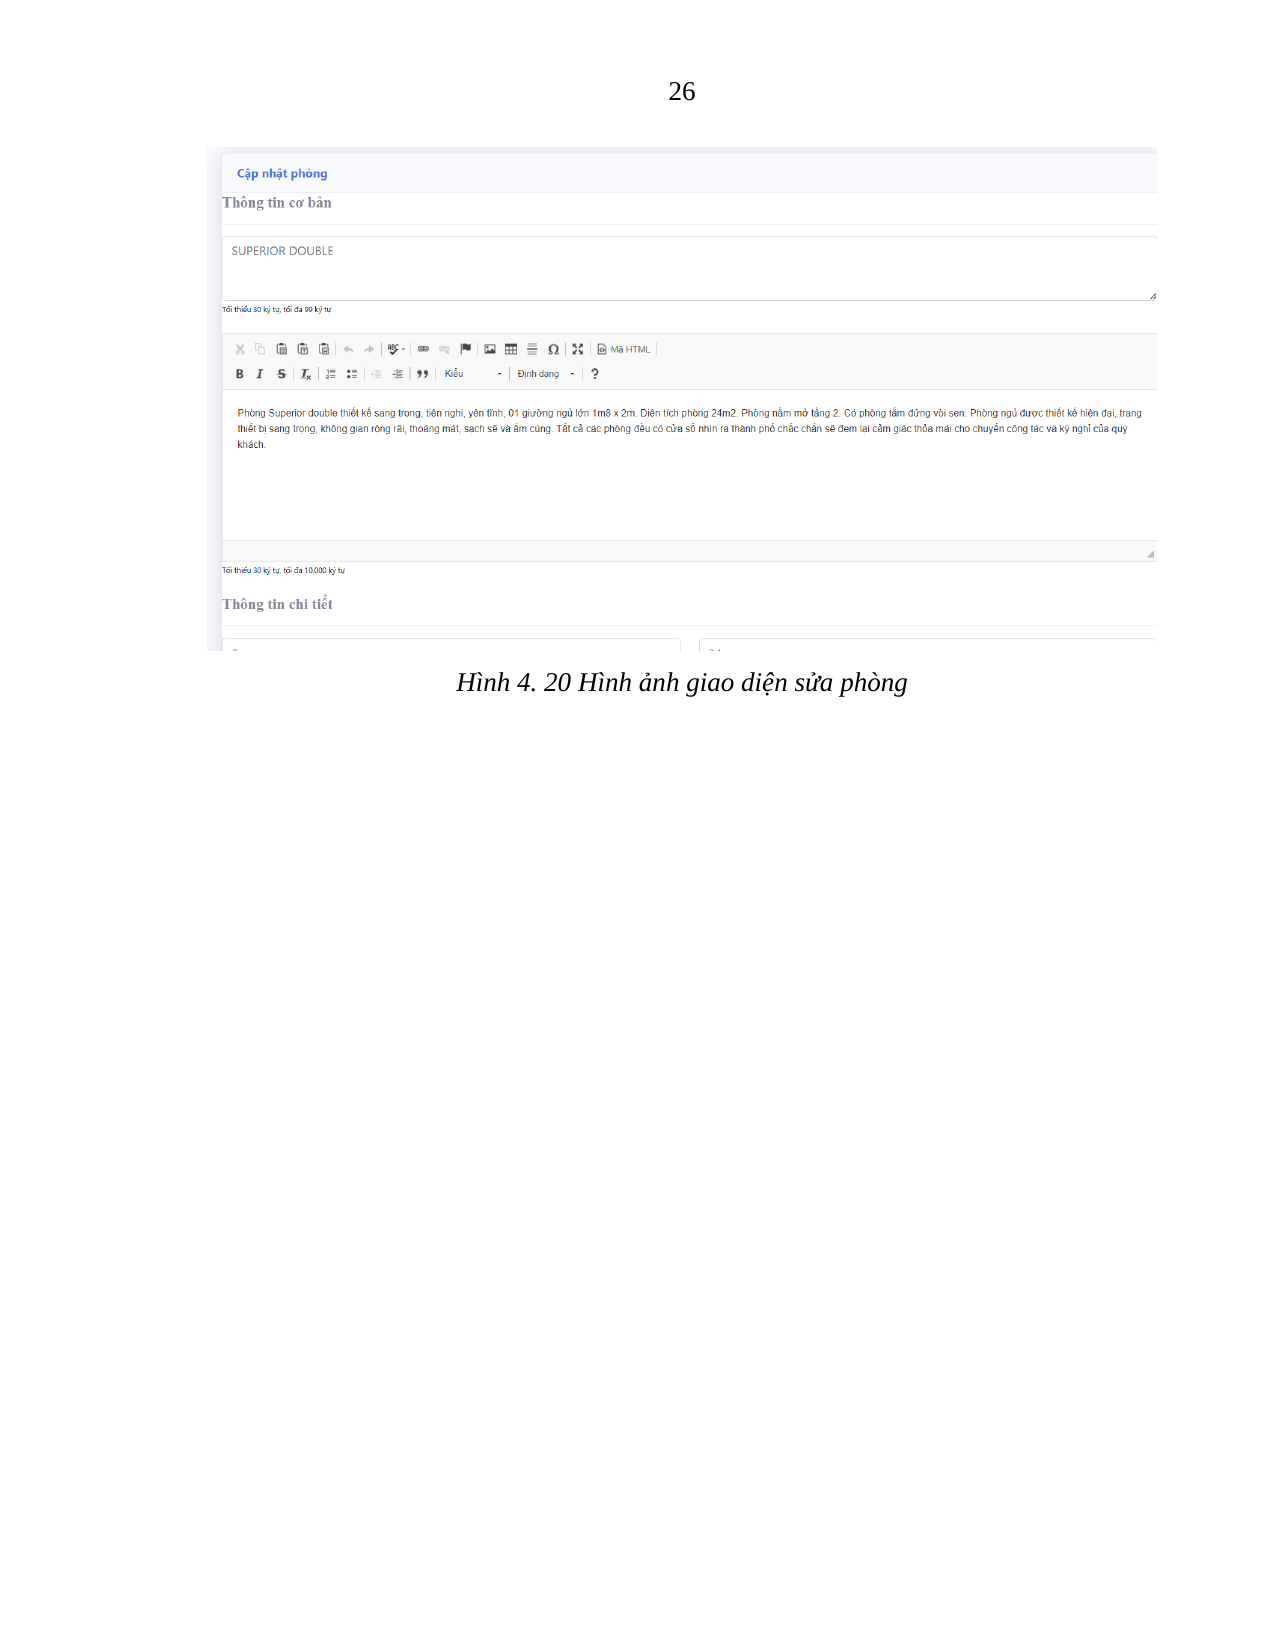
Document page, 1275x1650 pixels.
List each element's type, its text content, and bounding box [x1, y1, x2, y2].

text Hình 4. 20 Hình ảnh giao diện sửa phòng [207, 666, 1157, 697]
picture [206, 147, 1157, 651]
